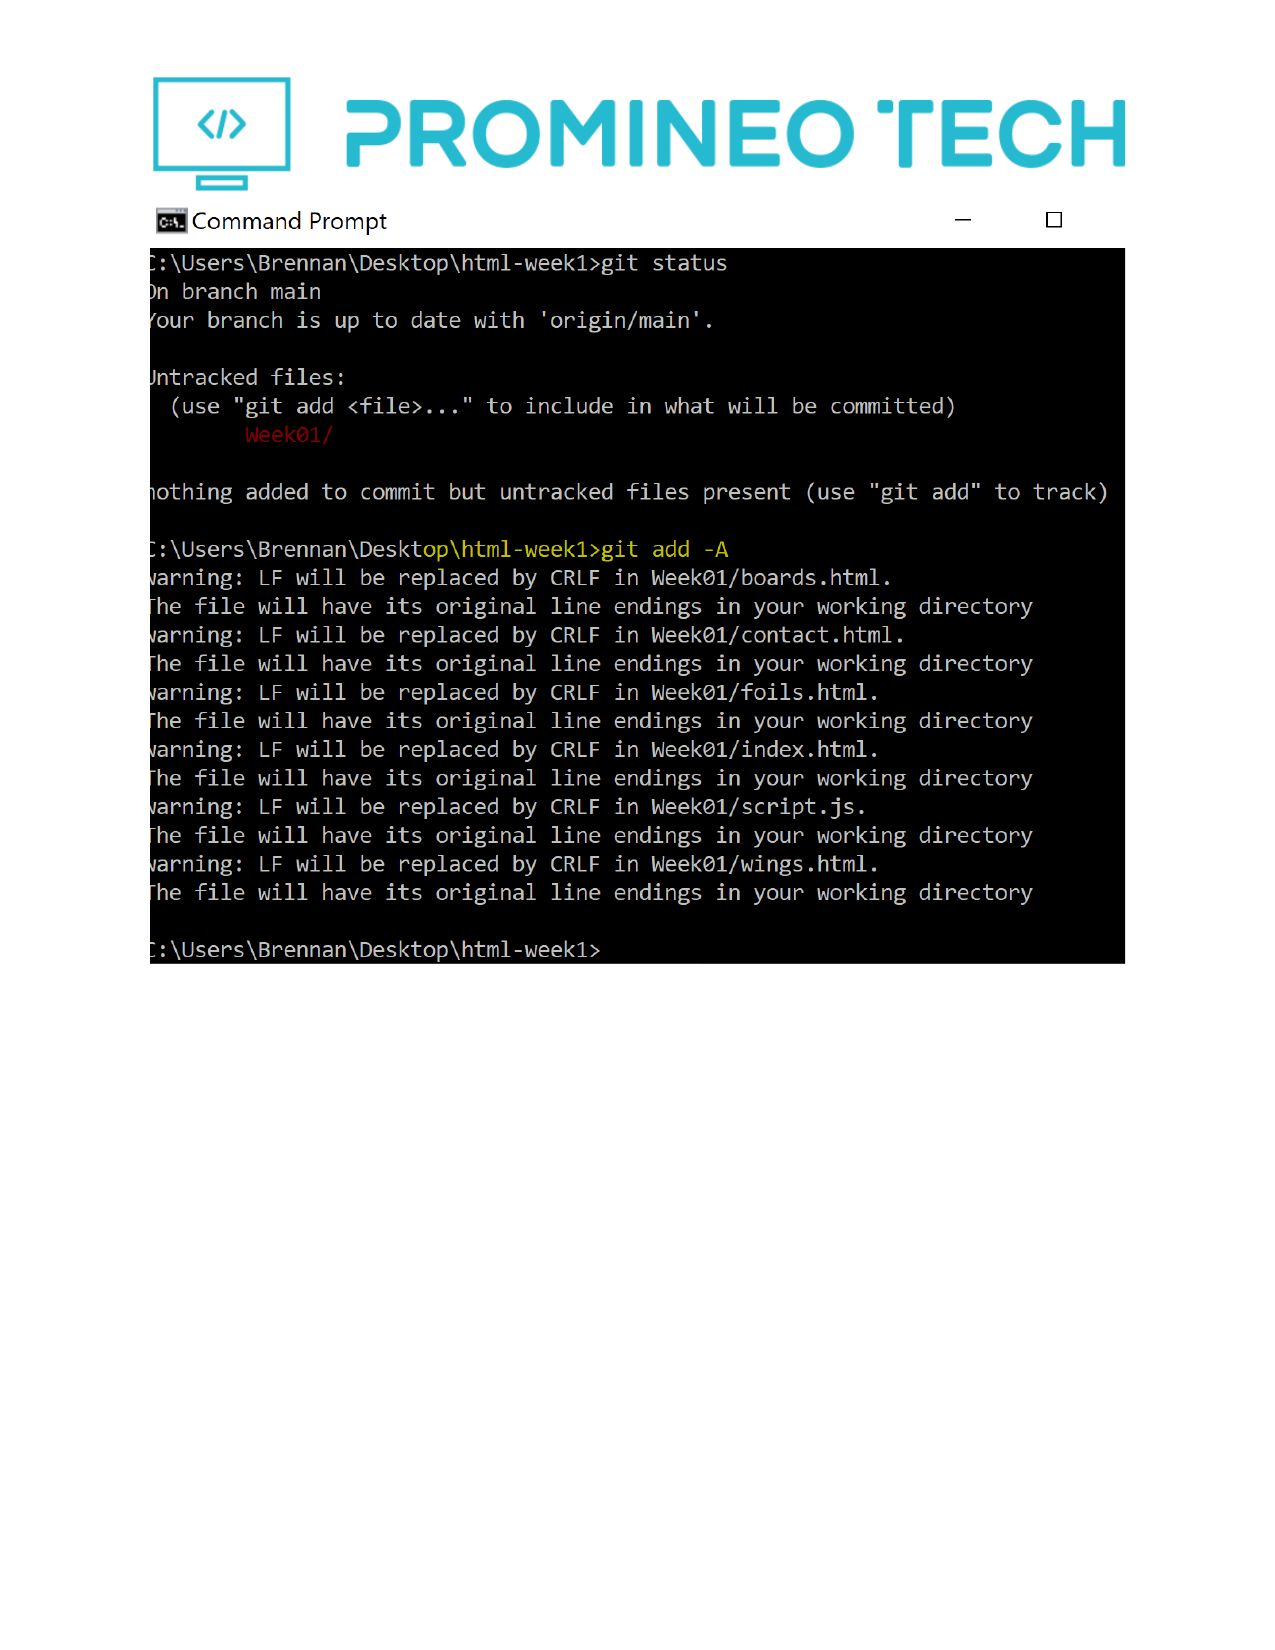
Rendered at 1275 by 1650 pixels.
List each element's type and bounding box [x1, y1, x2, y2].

picture [150, 75, 1125, 964]
